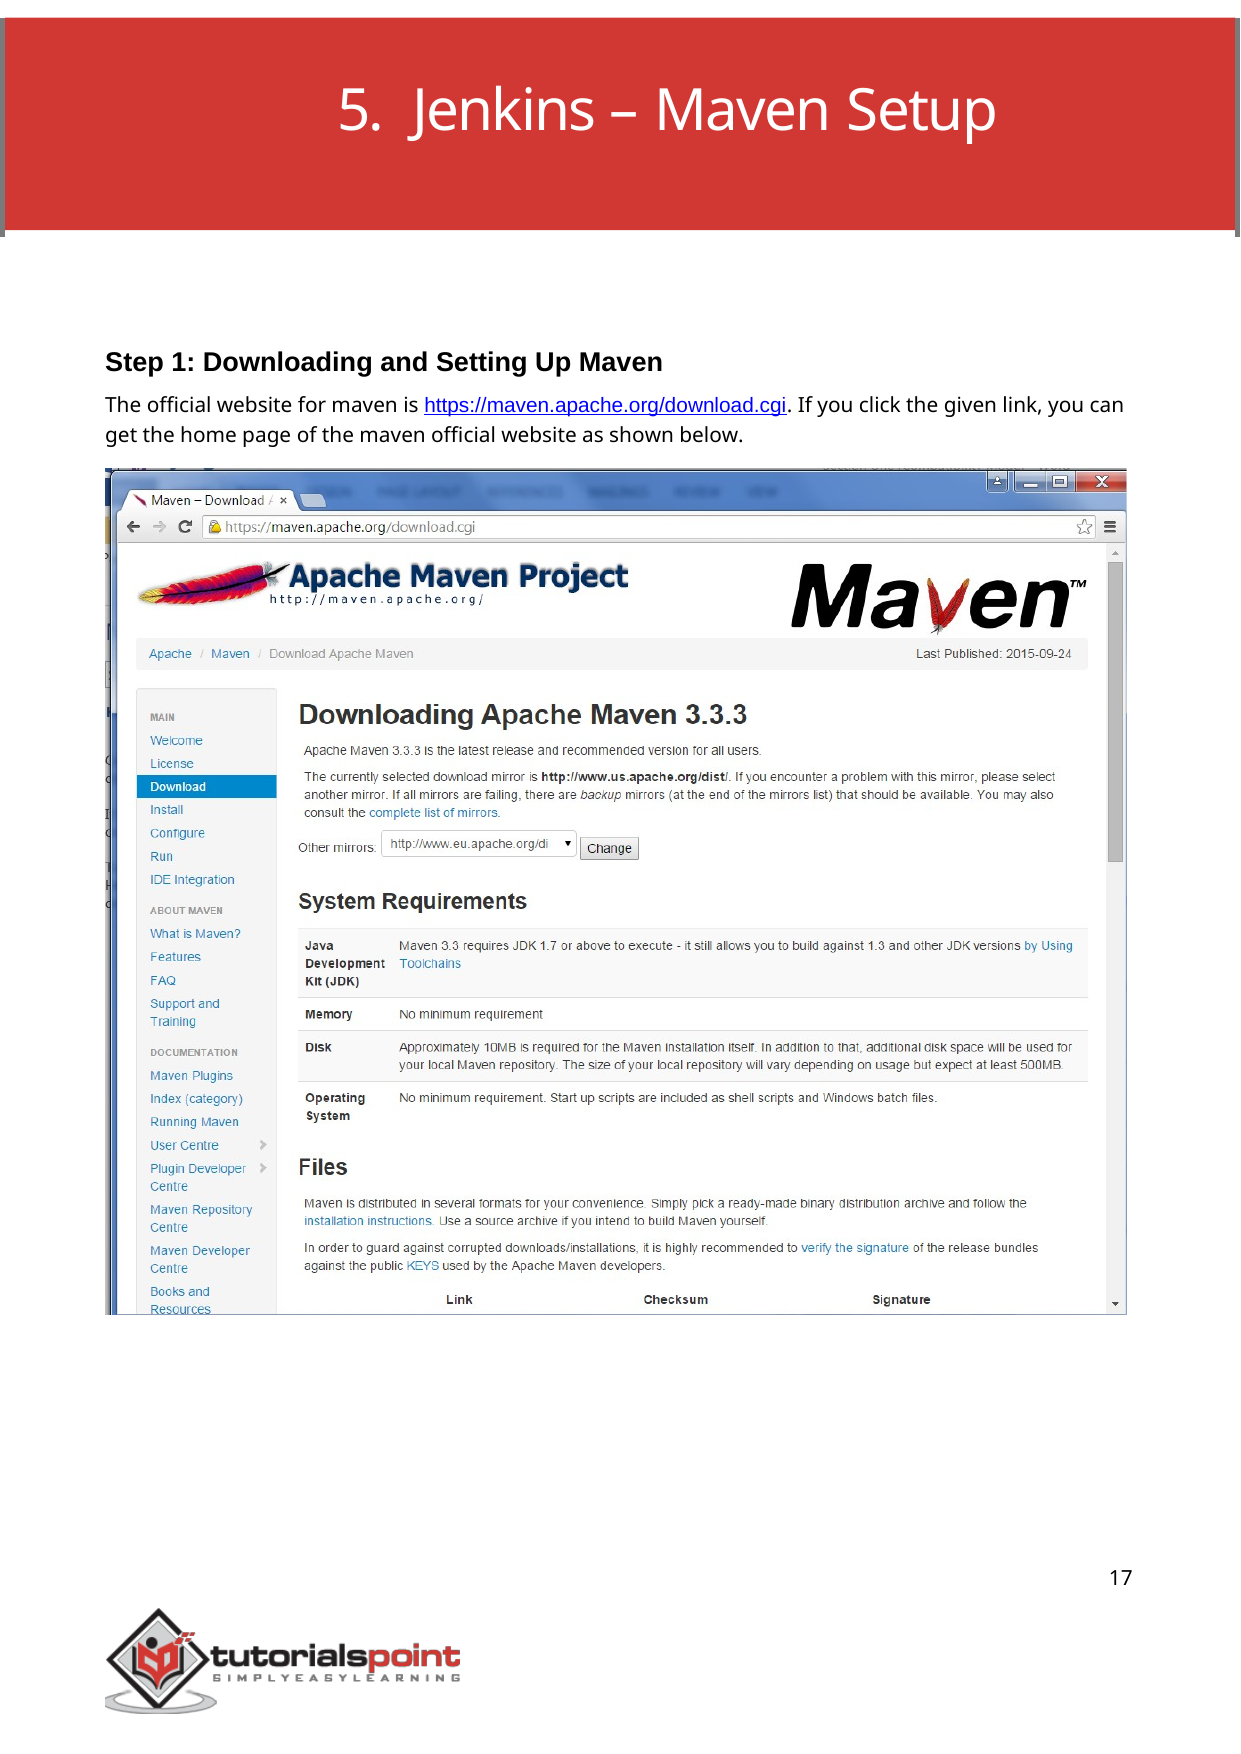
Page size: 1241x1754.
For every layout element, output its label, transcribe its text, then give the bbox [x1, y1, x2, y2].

subtitle Jenkins – Maven Setup [337, 75, 1240, 145]
picture [105, 1608, 460, 1714]
subtitle Step 1: Downloading and Setting Up Maven [105, 346, 1141, 377]
picture [105, 468, 1127, 1315]
text The official website for maven is https://maven.apache.org/download.cgi. If you click the given link, you can get the home page of the maven official website as shown below. [105, 390, 1135, 449]
